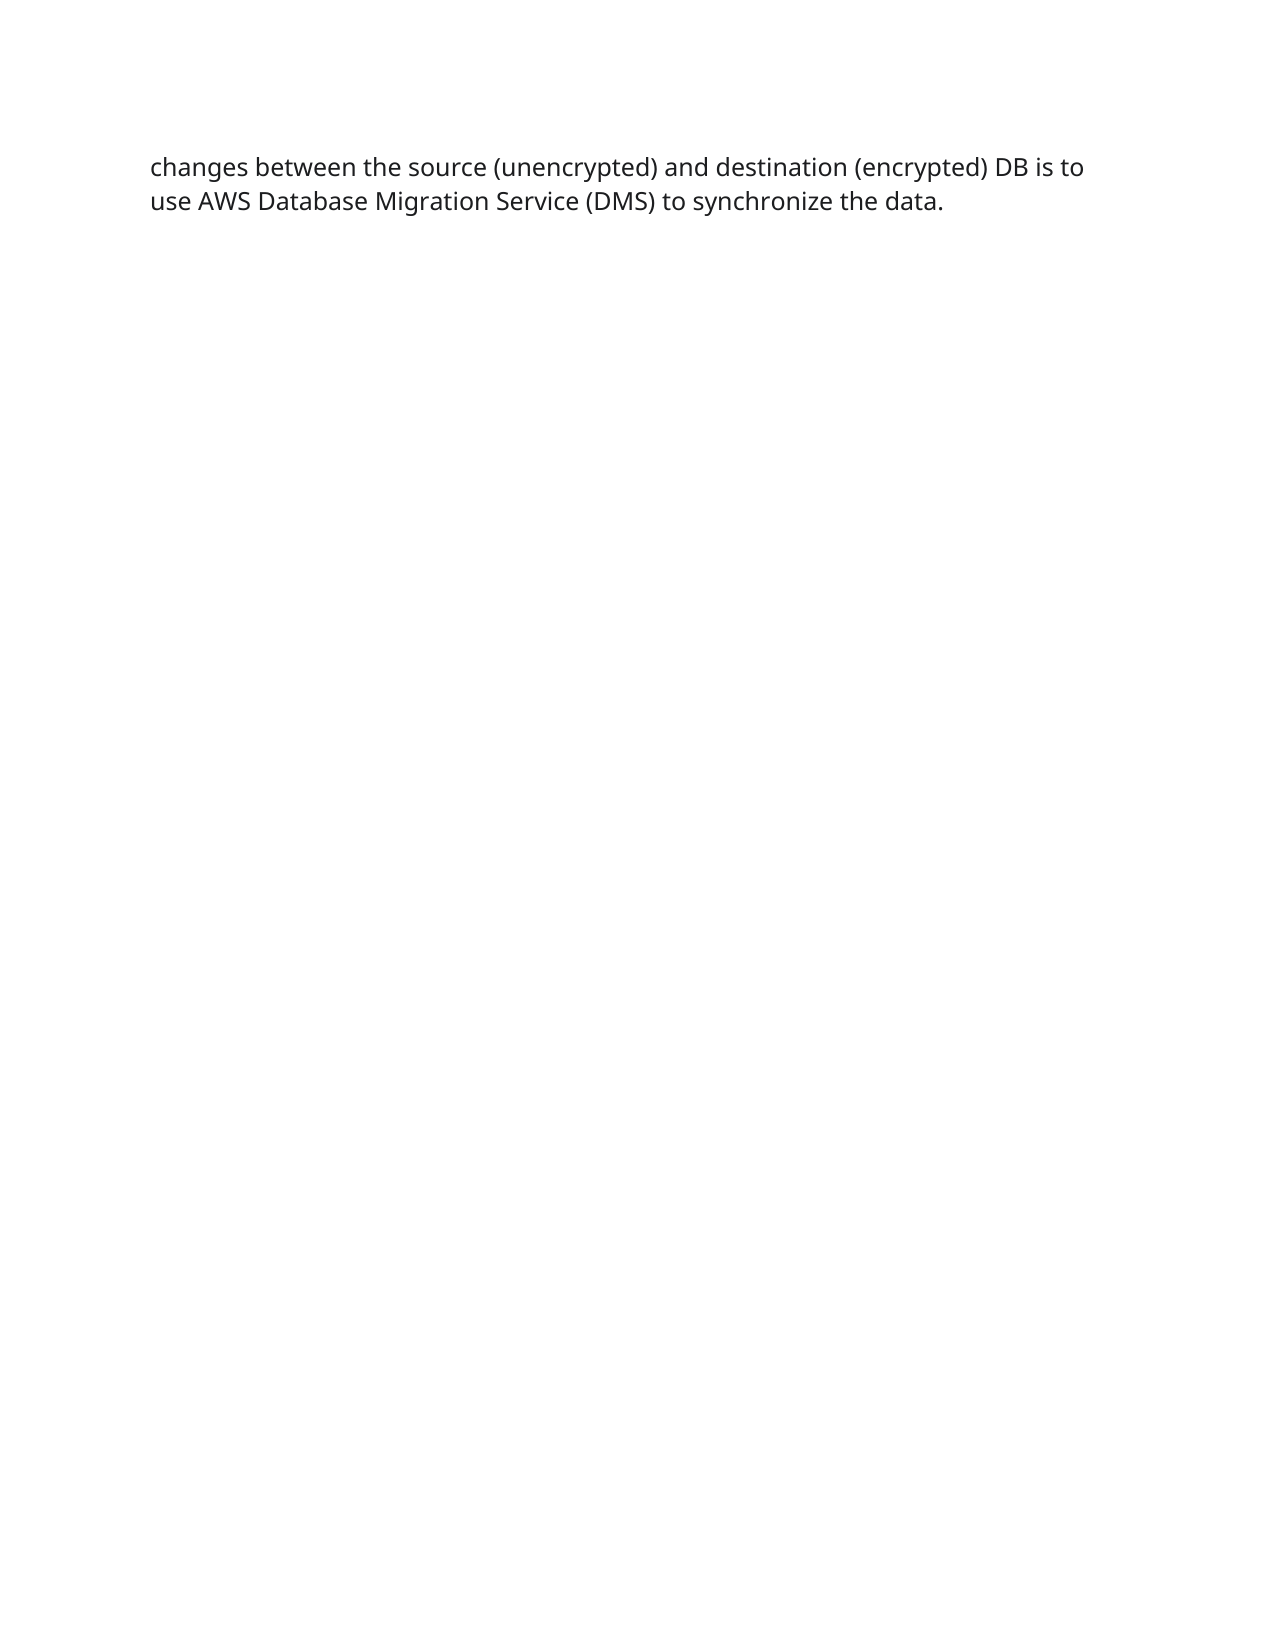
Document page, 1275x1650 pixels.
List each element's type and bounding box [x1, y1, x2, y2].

text [150, 150, 1125, 218]
